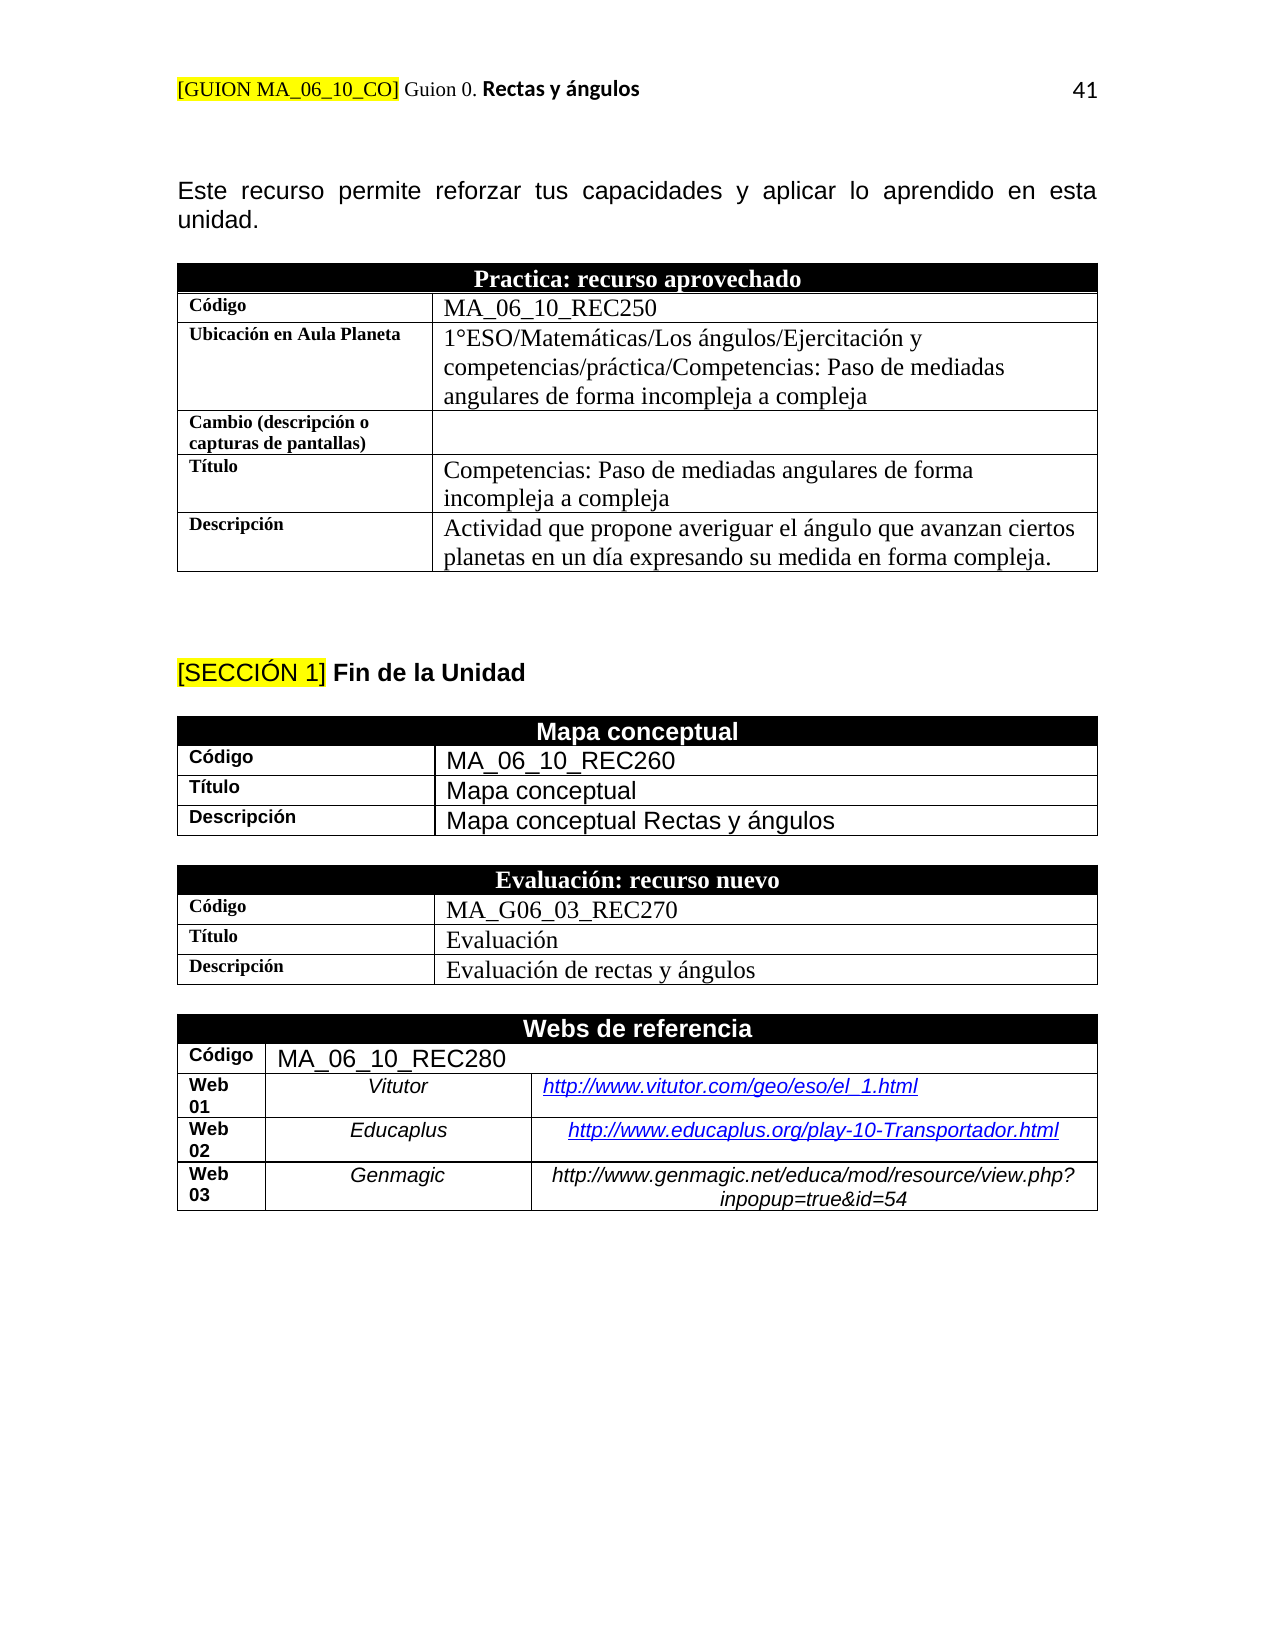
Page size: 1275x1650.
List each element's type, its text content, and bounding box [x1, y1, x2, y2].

table_cell http://www.genmagic.net/educa/mod/resource/view.php?inpopup=true&id=54 [532, 1163, 1097, 1210]
table_cell Competencias: Paso de mediadas angulares de forma incompleja a compleja [433, 455, 1097, 512]
table_header Mapa conceptual [178, 717, 1097, 745]
table_cell Educaplus [266, 1118, 531, 1161]
table_cell Web 01 [178, 1074, 265, 1117]
table_cell Evaluación de rectas y ángulos [435, 955, 1097, 984]
table_cell 1°ESO/Matemáticas/Los ángulos/Ejercitación y competencias/práctica/Competencias: Paso de mediadas angulares de forma incompleja a compleja [433, 323, 1097, 409]
table_cell Actividad que propone averiguar el ángulo que avanzan ciertos planetas en un día expresando su medida en forma compleja. [433, 513, 1097, 571]
table_cell Mapa conceptual Rectas y ángulos [436, 806, 1097, 835]
table_header Webs de referencia [178, 1015, 1097, 1043]
text [SECCIÓN 1] Fin de la Unidad [326, 658, 1098, 687]
text Este recurso permite reforzar tus capacidades y aplicar lo aprendido en esta unidad. [177, 176, 1098, 234]
table_cell Título [178, 776, 434, 805]
table_cell Vitutor [266, 1074, 531, 1117]
table_cell Título [178, 925, 434, 954]
table_cell http://www.vitutor.com/geo/eso/el_1.html [532, 1074, 1097, 1117]
table_cell Web 02 [178, 1118, 265, 1161]
table_cell Web 03 [178, 1163, 265, 1210]
table_cell MA_G06_03_REC270 [435, 895, 1097, 924]
table_cell Descripción [178, 955, 434, 984]
table_cell Código [178, 895, 434, 924]
table_cell Evaluación [435, 925, 1097, 954]
table_cell Código [178, 746, 434, 775]
table_cell Ubicación en Aula Planeta [178, 323, 432, 409]
table_cell http://www.educaplus.org/play-10-Transportador.html [532, 1118, 1097, 1161]
table_cell MA_06_10_REC250 [433, 294, 1097, 322]
table_header Practica: recurso aprovechado [178, 264, 1097, 292]
table_cell Título [178, 455, 432, 512]
table_cell Descripción [178, 513, 432, 571]
table_cell Cambio (descripción o capturas de pantallas) [178, 411, 432, 454]
table_header Evaluación: recurso nuevo [178, 866, 1097, 894]
table_cell MA_06_10_REC280 [266, 1044, 1097, 1073]
table_cell [433, 411, 1097, 454]
table_cell Genmagic [266, 1163, 531, 1210]
table_cell Código [178, 294, 432, 322]
table_cell Mapa conceptual [436, 776, 1097, 805]
table_cell Descripción [178, 806, 434, 835]
table_cell MA_06_10_REC260 [436, 746, 1097, 775]
table_cell Código [178, 1044, 265, 1073]
